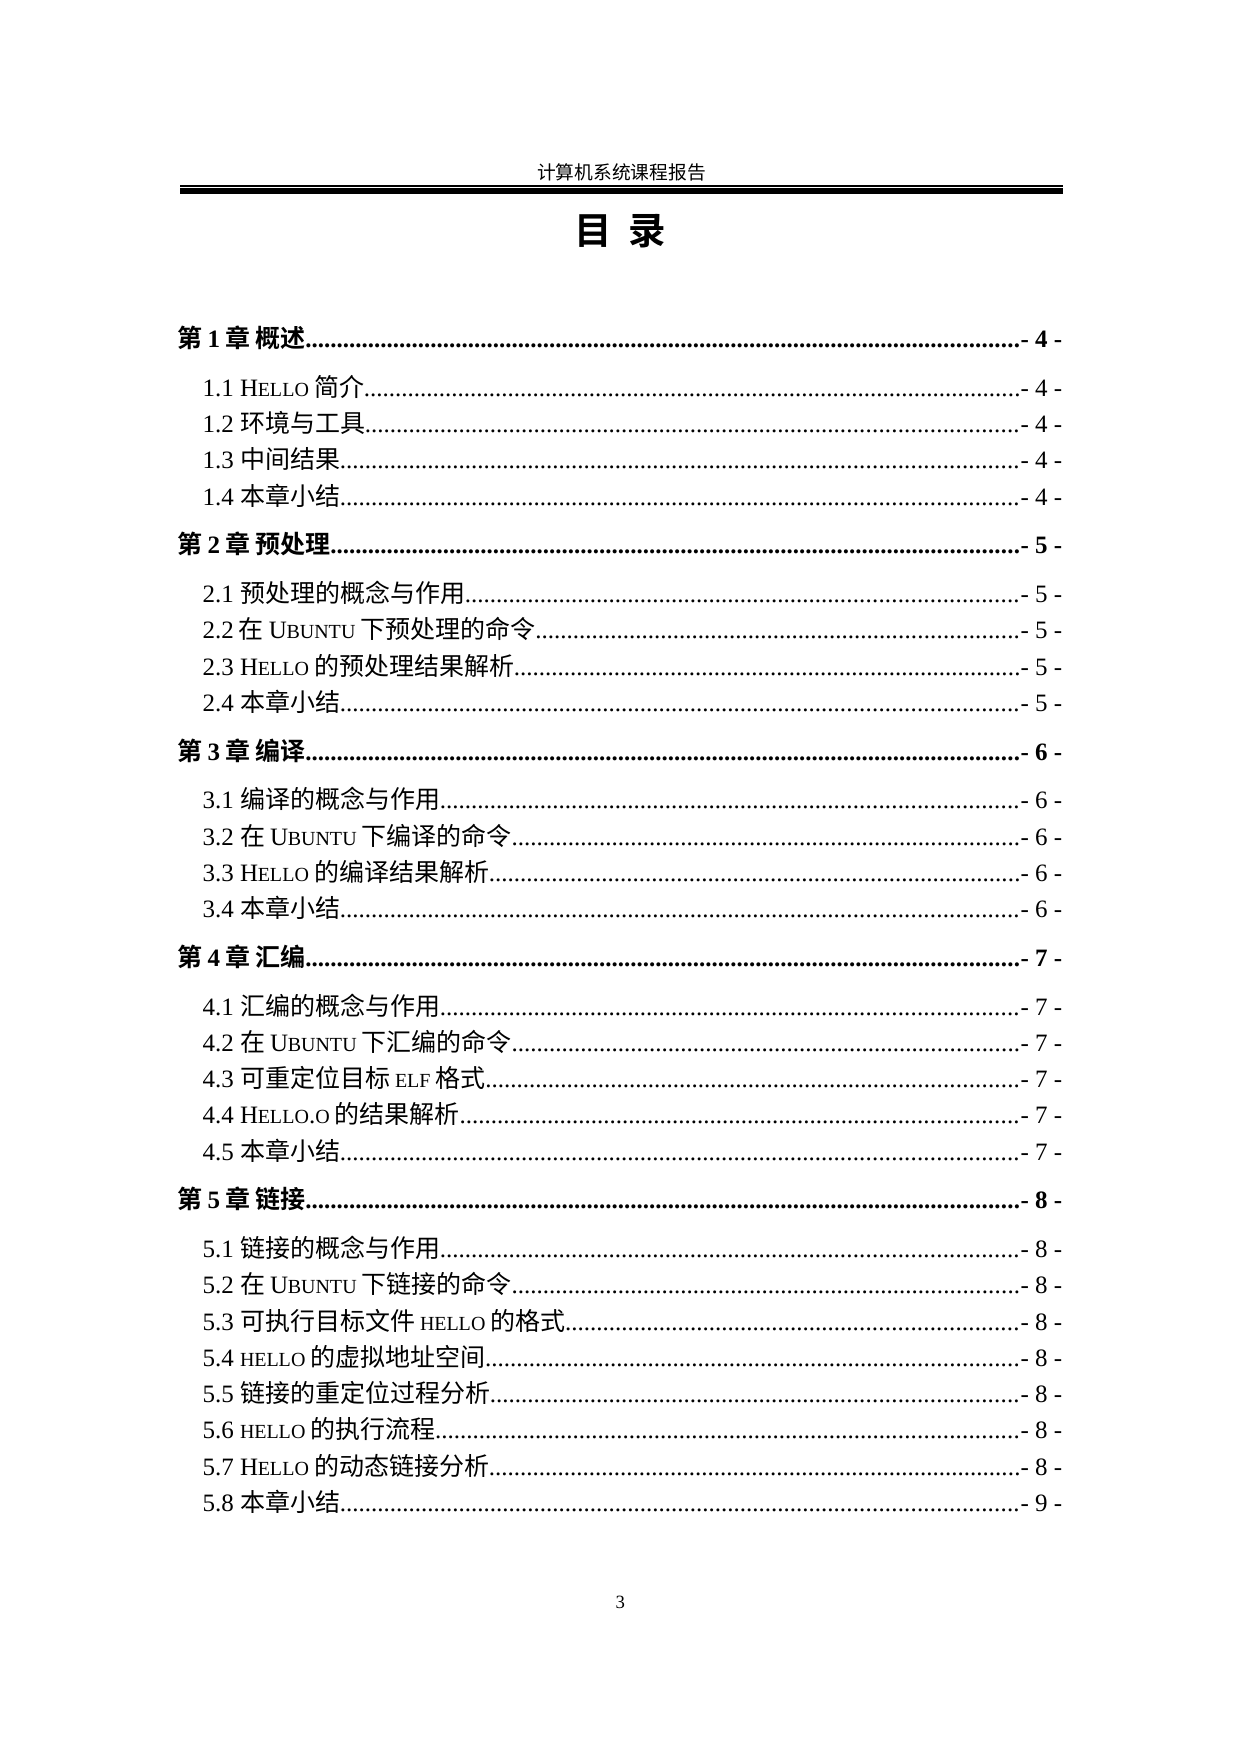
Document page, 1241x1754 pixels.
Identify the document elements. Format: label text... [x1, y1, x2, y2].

text 3.2 在Ubuntu下编译的命令 - 6 - [202, 816, 1063, 852]
text 1.3 中间结果 - 4 - [202, 440, 1063, 476]
text 1.1 Hello简介 - 4 - [202, 367, 1063, 404]
text 1.4 本章小结 - 4 - [202, 476, 1063, 512]
text 5.7 Hello的动态链接分析 - 8 - [202, 1446, 1063, 1482]
text 第3章 编译 - 6 - [177, 731, 1063, 767]
text 5.6 hello的执行流程 - 8 - [202, 1410, 1063, 1446]
text 4.5 本章小结 - 7 - [202, 1131, 1063, 1167]
text 第4章 汇编 - 7 - [177, 937, 1063, 974]
text 2.4 本章小结 - 5 - [202, 682, 1063, 719]
text 4.4 Hello.o的结果解析 - 7 - [202, 1095, 1063, 1131]
text 2.2在Ubuntu下预处理的命令 - 5 - [202, 610, 1063, 646]
text 目 录 [177, 201, 1063, 255]
text 5.5 链接的重定位过程分析 - 8 - [202, 1374, 1063, 1410]
text 4.1 汇编的概念与作用 - 7 - [202, 986, 1063, 1022]
text 4.2 在Ubuntu下汇编的命令 - 7 - [202, 1022, 1063, 1059]
text 1.2 环境与工具 - 4 - [202, 404, 1063, 440]
text 第2章 预处理 - 5 - [177, 525, 1063, 561]
text 3.4 本章小结 - 6 - [202, 889, 1063, 925]
text 第1章 概述 - 4 - [177, 319, 1063, 355]
text 2.3 Hello的预处理结果解析 - 5 - [202, 646, 1063, 682]
text 5.2 在Ubuntu下链接的命令 - 8 - [202, 1265, 1063, 1301]
text 3.3 Hello的编译结果解析 - 6 - [202, 852, 1063, 889]
text 2.1 预处理的概念与作用 - 5 - [202, 574, 1063, 610]
text 5.1 链接的概念与作用 - 8 - [202, 1229, 1063, 1265]
text 第5章 链接 - 8 - [177, 1180, 1063, 1216]
text 5.8 本章小结 - 9 - [202, 1482, 1063, 1519]
text 4.3 可重定位目标elf格式 - 7 - [202, 1059, 1063, 1095]
text 3.1 编译的概念与作用 - 6 - [202, 780, 1063, 816]
text 5.3 可执行目标文件hello的格式 - 8 - [202, 1301, 1063, 1337]
text 5.4 hello的虚拟地址空间 - 8 - [202, 1337, 1063, 1374]
